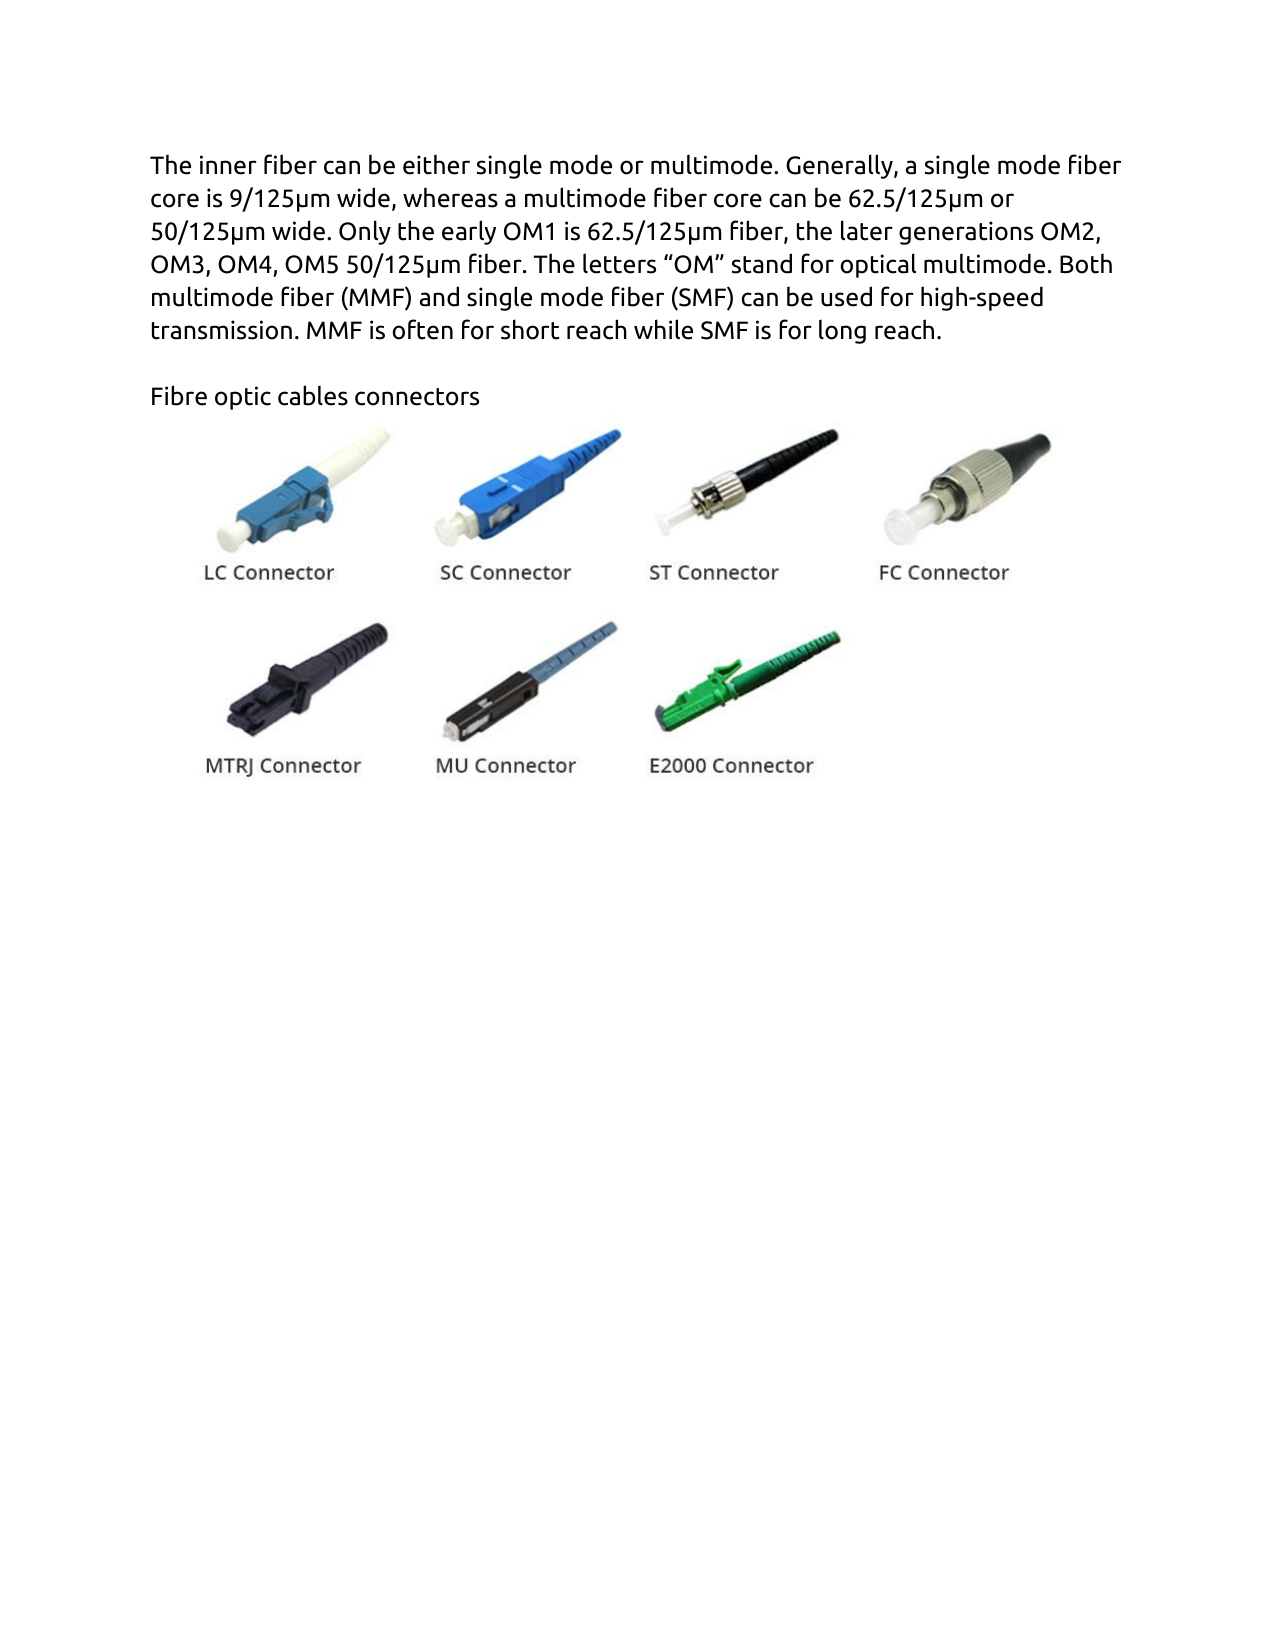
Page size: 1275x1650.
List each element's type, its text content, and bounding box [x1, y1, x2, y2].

text The inner fiber can be either single mode or multimode. Generally, a single mode fiber core is 9/125µm wide, whereas a multimode fiber core can be 62.5/125µm or 50/125µm wide. Only the early OM1 is 62.5/125µm fiber, the later generations OM2, OM3, OM4, OM5 50/125µm fiber. The letters “OM” stand for optical multimode. Both multimode fiber (MMF) and single mode fiber (SMF) can be used for high-speed transmission. MMF is often for short reach while SMF is for long reach. [150, 150, 1125, 344]
picture [150, 414, 1125, 790]
text Fibre optic cables connectors [150, 381, 1125, 410]
